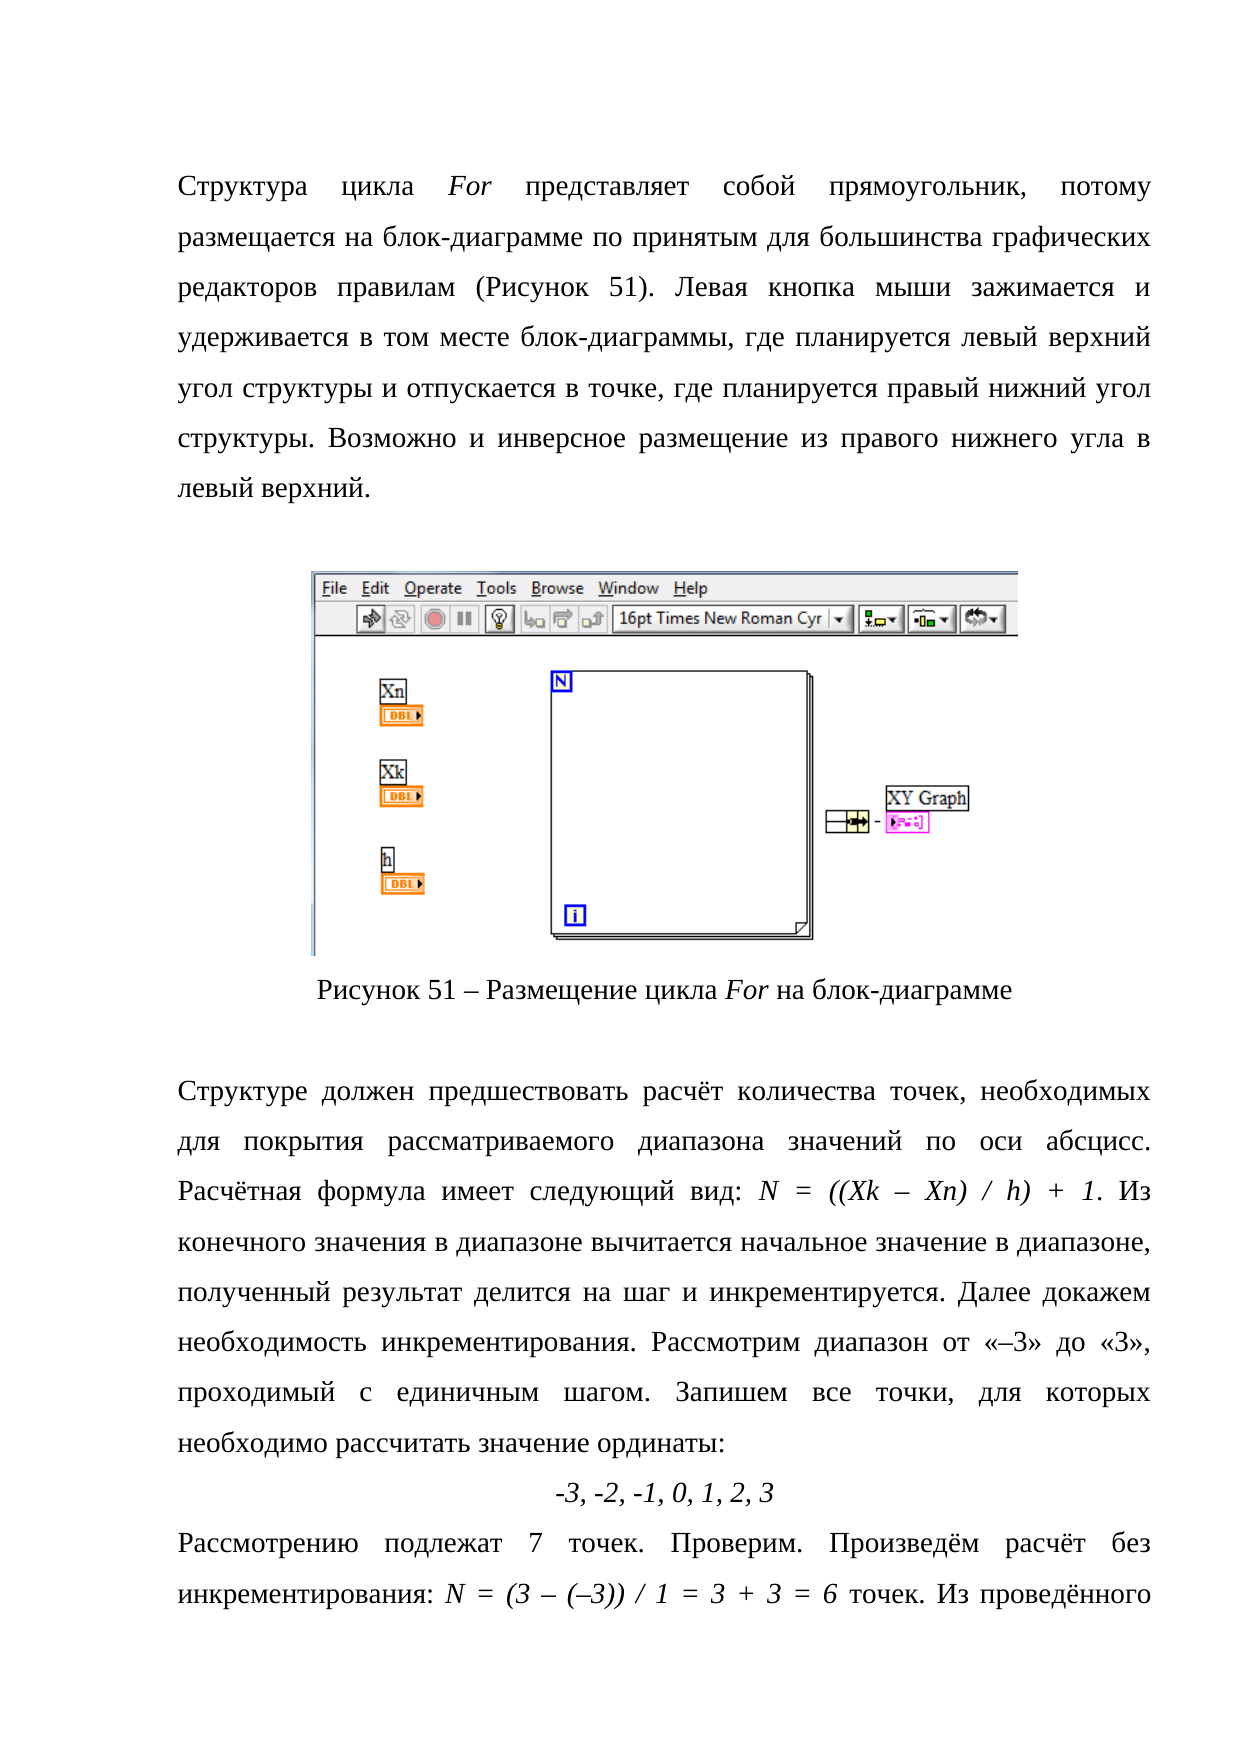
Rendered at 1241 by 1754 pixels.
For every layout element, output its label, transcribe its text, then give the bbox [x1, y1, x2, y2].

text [177, 1526, 1152, 1609]
text Структура цикла For представляет собой прямоугольник, потому размещается на блок-диаграмме по принятым для большинства графических редакторов правилам (Рисунок 51). Левая кнопка мыши зажимается и удерживается в том месте блок-диаграммы, где планируется левый верхний угол структуры и отпускается в точке, где планируется правый нижний угол структуры. Возможно и инверсное размещение из правого нижнего угла в левый верхний. [177, 168, 1152, 504]
text -3, -2, -1, 0, 1, 2, 3 [177, 1475, 1152, 1509]
picture [311, 571, 1018, 956]
text Структуре должен предшествовать расчёт количества точек, необходимых для покрытия рассматриваемого диапазона значений по оси абсцисс. Расчётная формула имеет следующий вид: N = ((Xk – Xn) / h) + 1. Из конечного значения в диапазоне вычитается начальное значение в диапазоне, полученный результат делится на шаг и инкрементируется. Далее докажем необходимость инкрементирования. Рассмотрим диапазон от «–3» до «3», проходимый с единичным шагом. Запишем все точки, для которых необходимо рассчитать значение ординаты: [177, 1073, 1152, 1458]
text Рисунок 51 – Размещение цикла For на блок-диаграмме [177, 972, 1152, 1006]
